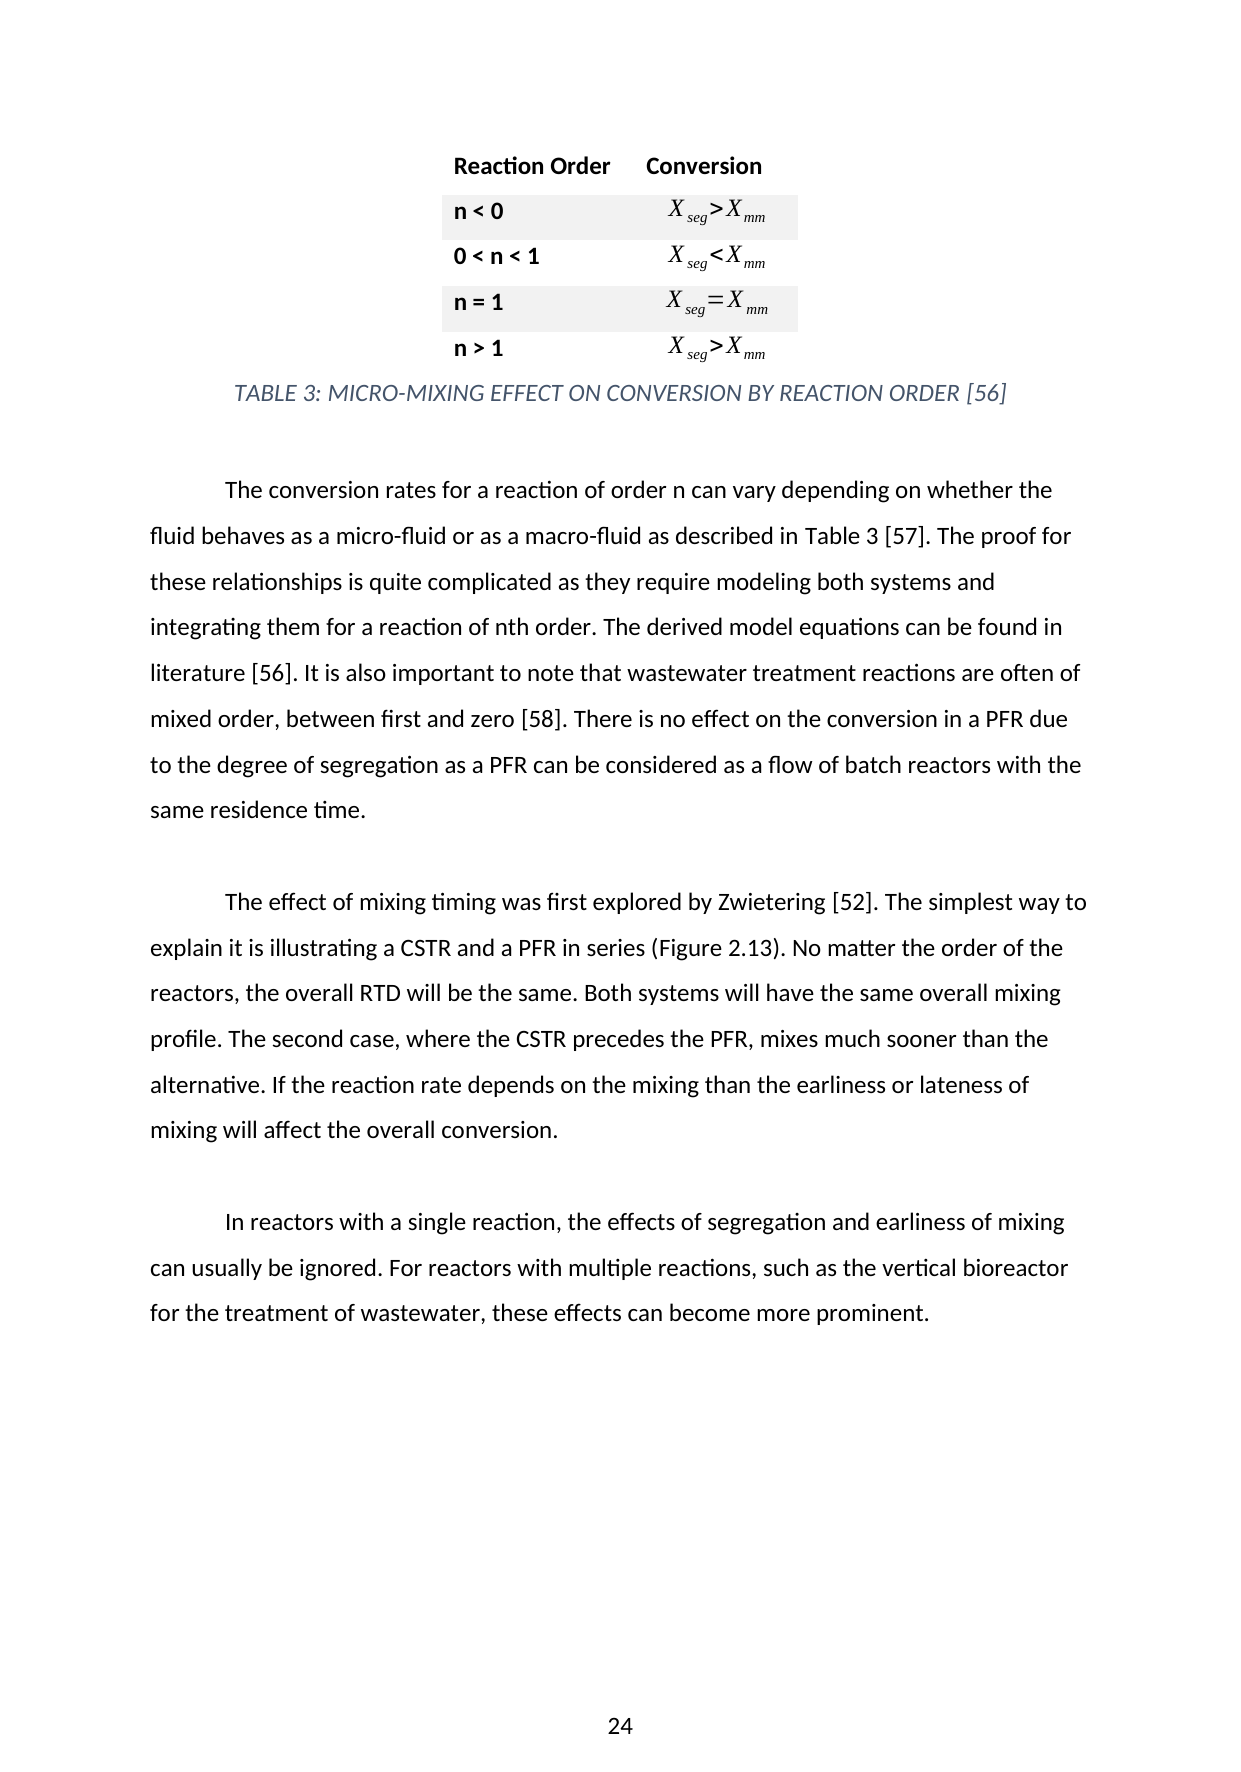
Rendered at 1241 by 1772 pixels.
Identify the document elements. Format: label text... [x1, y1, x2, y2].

table_cell [635, 332, 798, 377]
text In reactors with a single reaction, the effects of segregation and earliness of mixing can usually be ignored. For reactors with multiple reactions, such as the vertical bioreactor for the treatment of wastewater, these effects can become more prominent. [150, 1206, 1090, 1328]
table_header Reaction Order [442, 150, 635, 195]
table_cell [635, 286, 798, 332]
table_cell 0 < n < 1 [442, 240, 635, 286]
table_header Conversion [635, 150, 798, 195]
table_cell n = 1 [442, 286, 635, 332]
text Table 3: Micro-mixing effect on conversion by reaction order [56] [150, 377, 1090, 408]
table_cell [635, 240, 798, 286]
text The conversion rates for a reaction of order n can vary depending on whether the fluid behaves as a micro-fluid or as a macro-fluid as described in Table 3 [57]. The proof for these relationships is quite complicated as they require modeling both systems and integrating them for a reaction of nth order. The derived model equations can be found in literature [56]. It is also important to note that wastewater treatment reactions are often of mixed order, between first and zero [58]. There is no effect on the conversion in a PFR due to the degree of segregation as a PFR can be considered as a flow of batch reactors with the same residence time. [150, 474, 1090, 825]
table_cell n < 0 [442, 195, 635, 240]
table_cell [635, 195, 798, 240]
table_cell n > 1 [442, 332, 635, 377]
